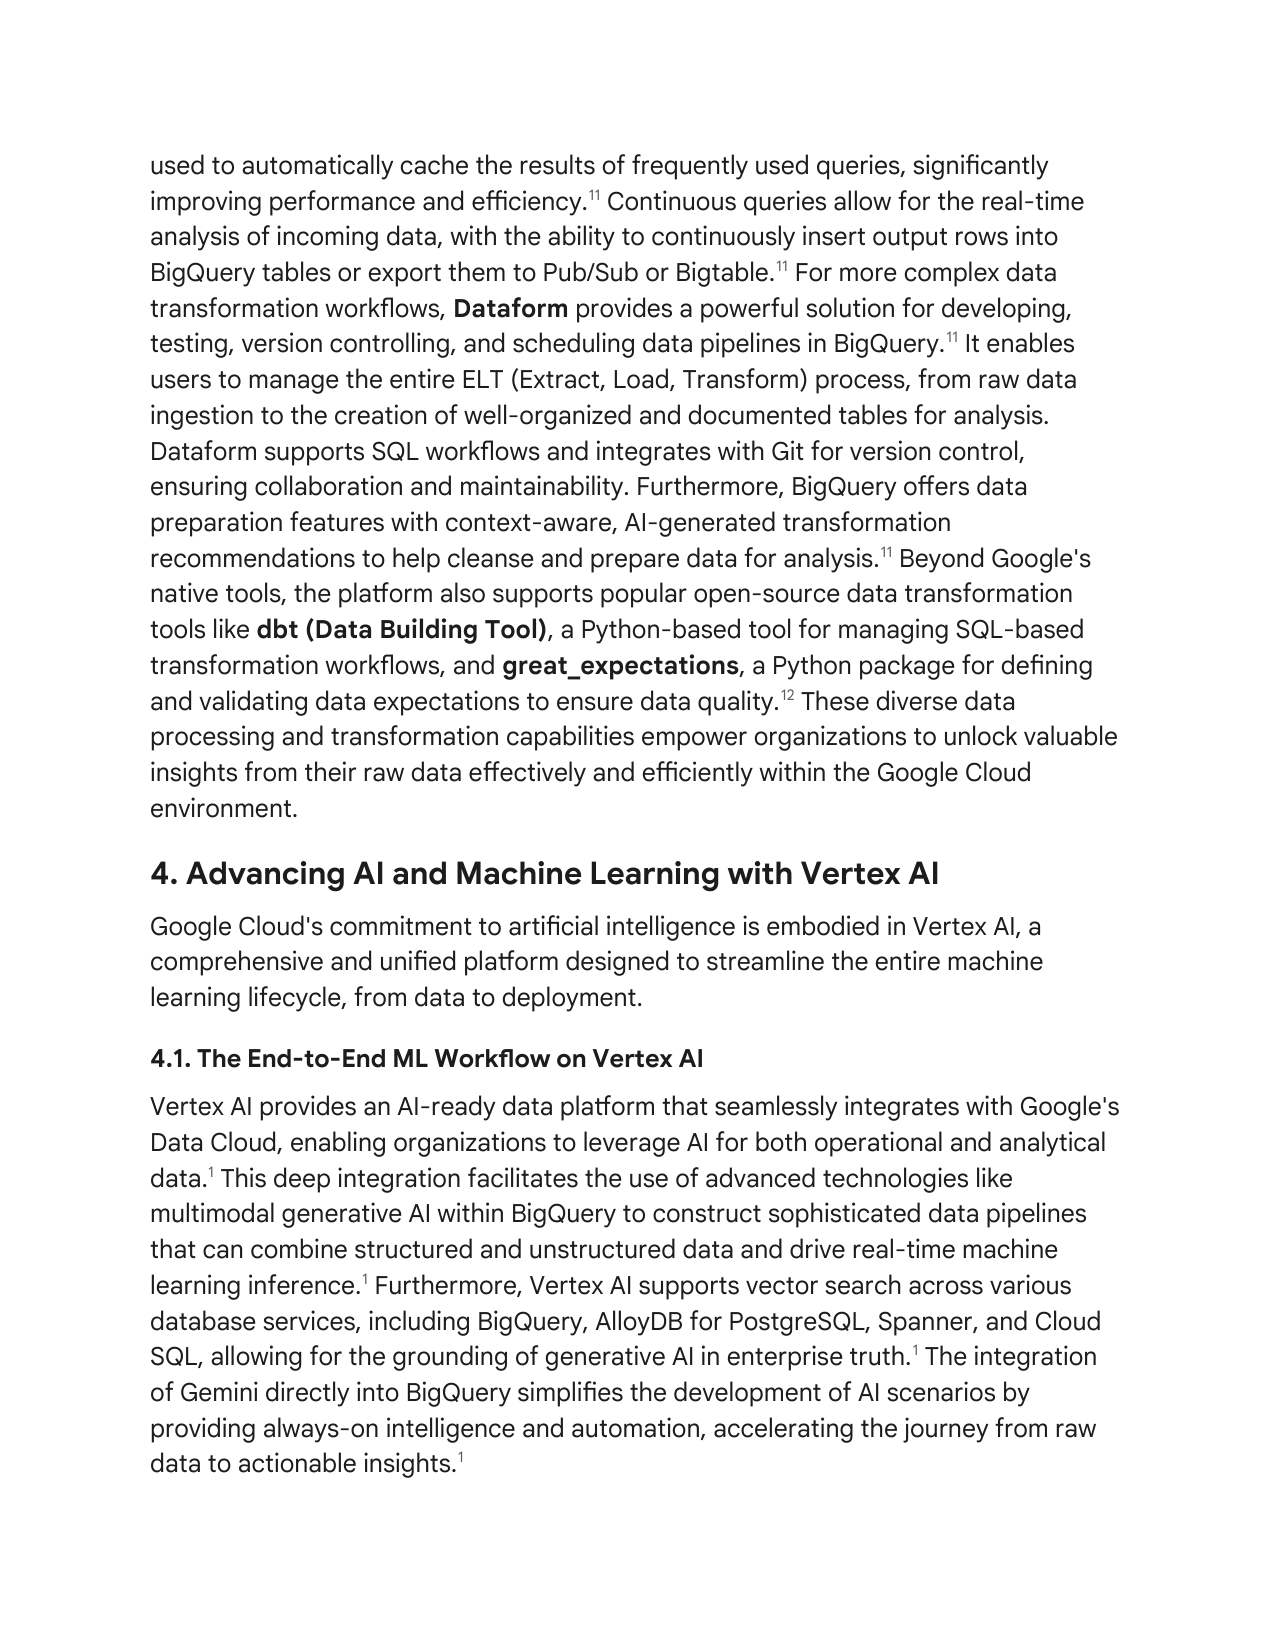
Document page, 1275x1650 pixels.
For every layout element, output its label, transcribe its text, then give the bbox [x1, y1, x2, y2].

subtitle 4. Advancing AI and Machine Learning with Vertex AI [150, 854, 1125, 893]
subtitle 4.1. The End-to-End ML Workflow on Vertex AI [150, 1043, 1125, 1074]
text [150, 150, 1125, 824]
text Google Cloud's commitment to artificial intelligence is embodied in Vertex AI, a comprehensive and unified platform designed to streamline the entire machine learning lifecycle, from data to deployment. [150, 911, 1125, 1014]
text Vertex AI provides an AI-ready data platform that seamlessly integrates with Google's Data Cloud, enabling organizations to leverage AI for both operational and analytical data.1 This deep integration facilitates the use of advanced technologies like multimodal generative AI within BigQuery to construct sophisticated data pipelines that can combine structured and unstructured data and drive real-time machine learning inference.1 Furthermore, Vertex AI supports vector search across various database services, including BigQuery, AlloyDB for PostgreSQL, Spanner, and Cloud SQL, allowing for the grounding of generative AI in enterprise truth.1 The integration of Gemini directly into BigQuery simplifies the development of AI scenarios by providing always-on intelligence and automation, accelerating the journey from raw data to actionable insights.1 [150, 1091, 1125, 1480]
